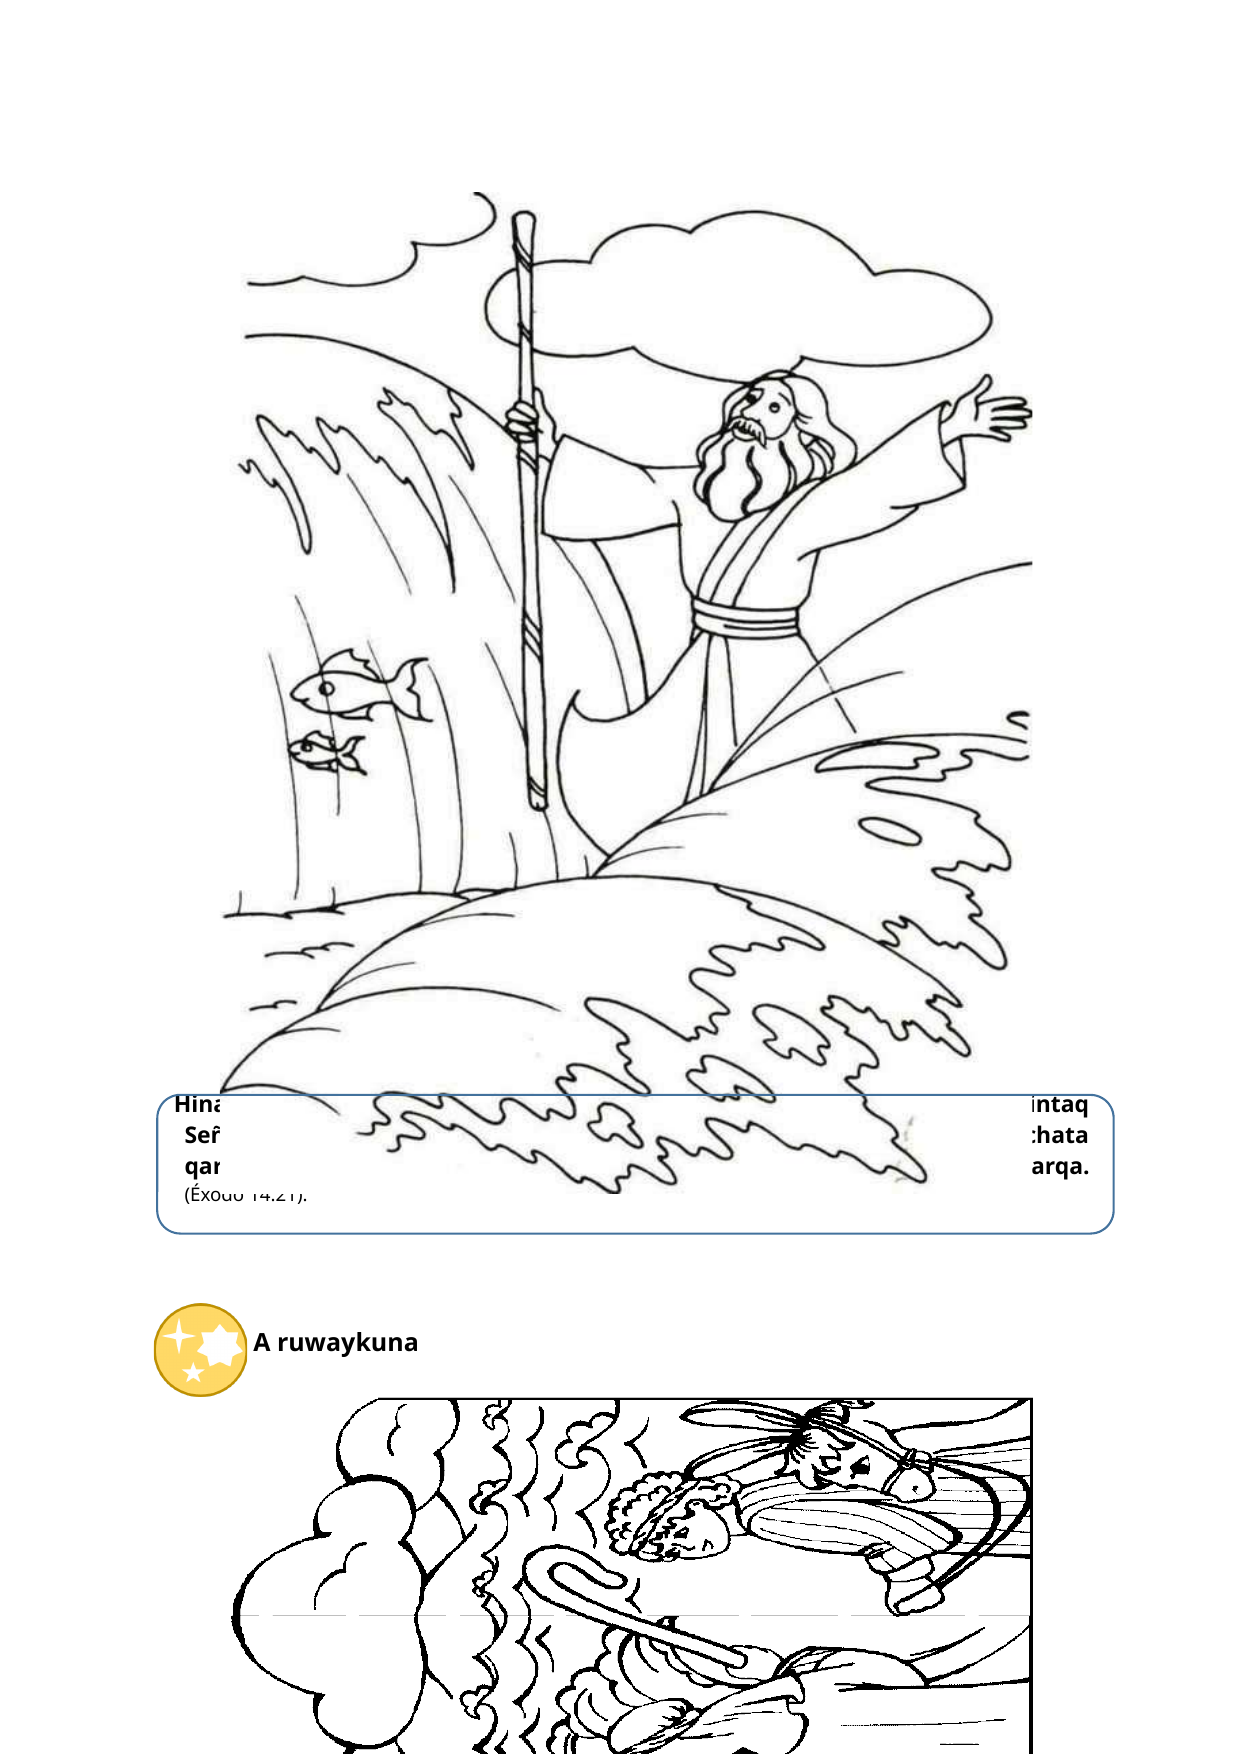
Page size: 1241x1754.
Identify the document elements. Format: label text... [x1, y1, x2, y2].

text A ruwaykuna [248, 1325, 1090, 1359]
picture [153, 1303, 1041, 1754]
picture [219, 1096, 1033, 1194]
picture [219, 192, 1033, 1093]
